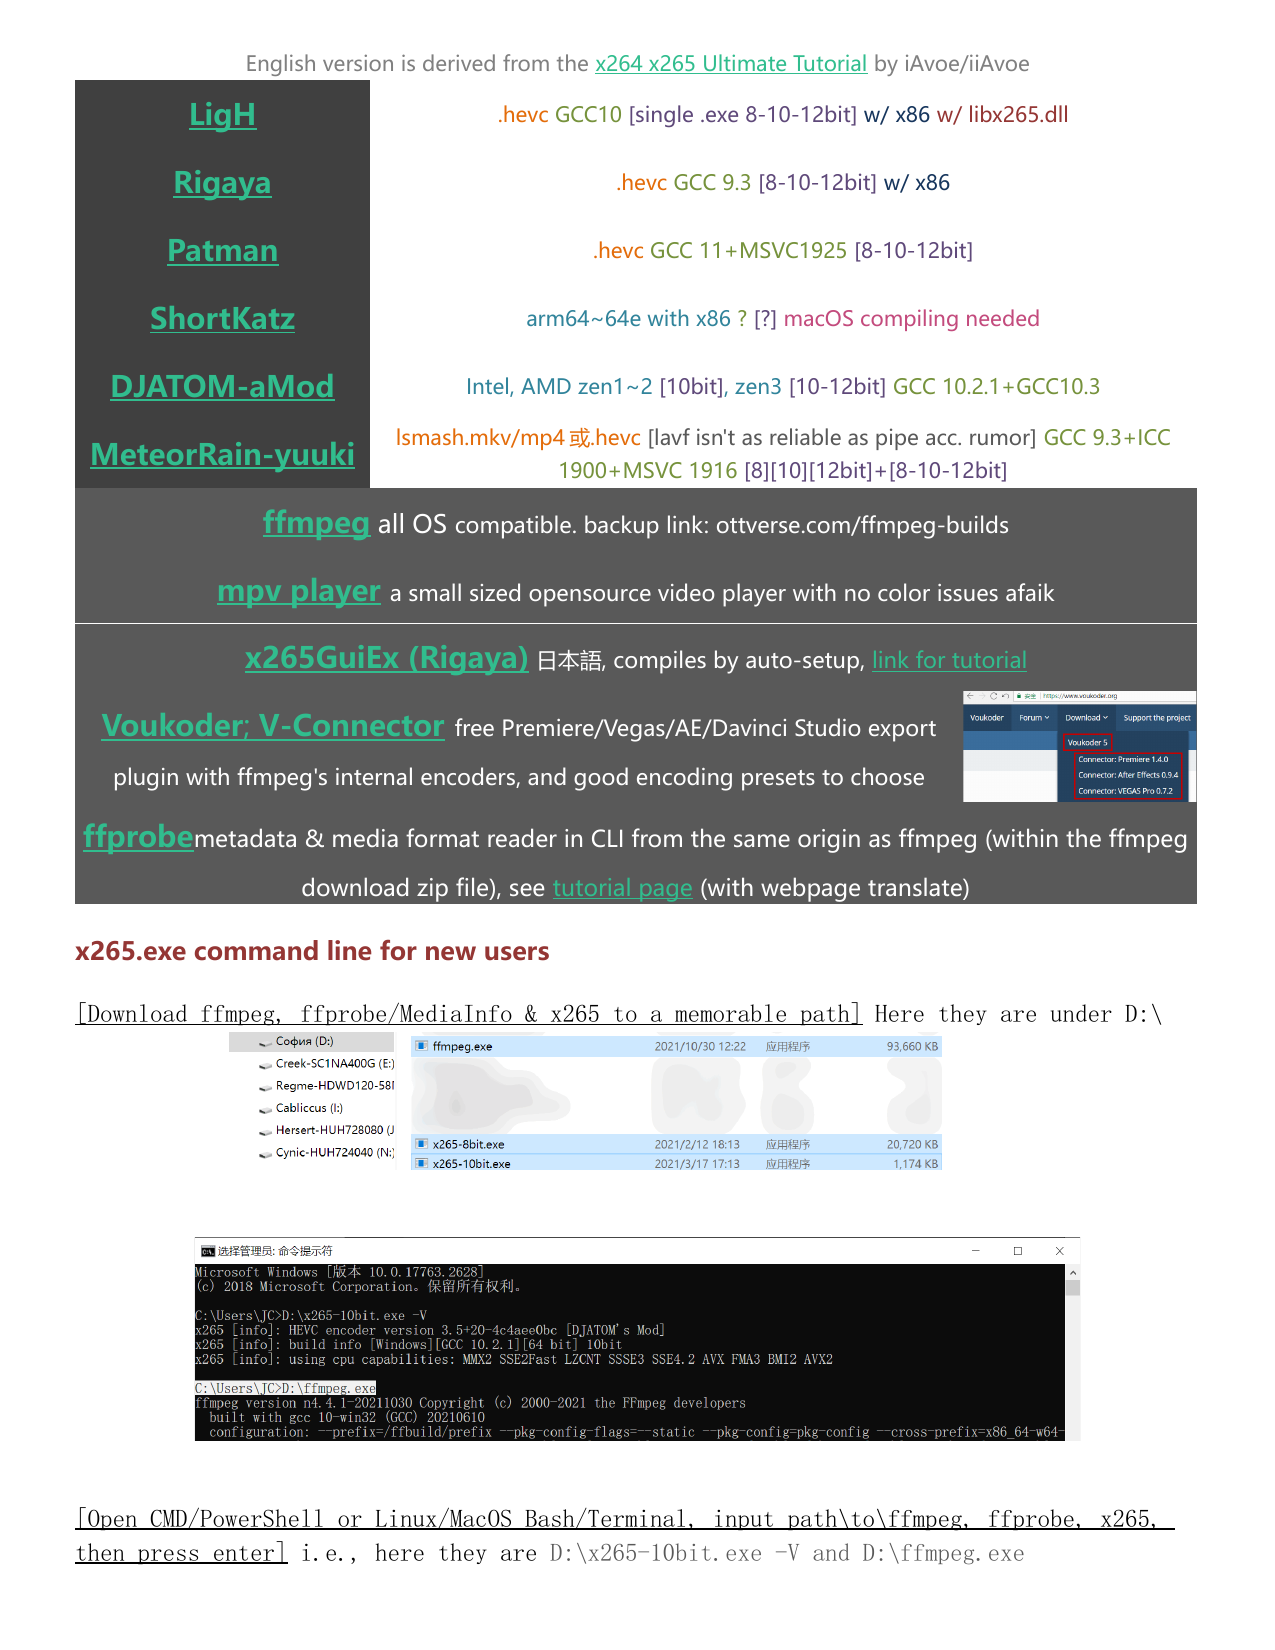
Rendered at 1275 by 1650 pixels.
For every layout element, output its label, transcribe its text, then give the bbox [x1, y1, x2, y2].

text English version is derived from the x264 x265 Ultimate Tutorial by iAvoe/iiAvoe [75, 46, 1200, 80]
table_cell ShortKatz [75, 284, 370, 352]
table_cell ffprobemetadata & media format reader in CLI from the same origin as ffmpeg (within the ffmpeg download zip file), see tutorial page (with webpage translate) [75, 802, 1197, 904]
table_header LigH [75, 80, 370, 148]
table_header .hevc GCC10 [single .exe 8-10-12bit] w/ x86 w/ libx265.dll [370, 80, 1197, 148]
table_cell Rigaya [75, 148, 370, 216]
table_cell Patman [75, 216, 370, 284]
picture [194, 1237, 1081, 1441]
picture [963, 691, 1197, 802]
table_cell arm64~64e with x86 ? [?] macOS compiling needed [370, 284, 1197, 352]
table_cell x265GuiEx (Rigaya) 日本語, compiles by auto-setup, link for tutorial [75, 624, 1197, 691]
table_cell ffmpeg all OS compatible. backup link: ottverse.com/ffmpeg-builds [75, 488, 1197, 556]
table_cell MeteorRain-yuuki [75, 420, 370, 488]
table_cell DJATOM-aMod [75, 352, 370, 420]
picture [228, 1032, 1047, 1170]
text [Download ffmpeg, ffprobe/MediaInfo & x265 to a memorable path] Here they are under D:\ [75, 996, 1200, 1030]
table_cell lsmash.mkv/mp4或.hevc [lavf isn't as reliable as pipe acc. rumor] GCC 9.3+ICC 1900+MSVC 1916 [8][10][12bit]+[8-10-12bit] [370, 420, 1197, 488]
subtitle x265.exe command line for new users [75, 933, 1200, 967]
table_cell Intel, AMD zen1~2 [10bit], zen3 [10-12bit] GCC 10.2.1+GCC10.3 [370, 352, 1197, 420]
table_cell .hevc GCC 11+MSVC1925 [8-10-12bit] [370, 216, 1197, 284]
table_cell Voukoder; V-Connector free Premiere/Vegas/AE/Davinci Studio export plugin with ffmpeg's internal encoders, and good encoding presets to choose [75, 691, 963, 802]
table_cell mpv player a small sized opensource video player with no color issues afaik [75, 556, 1197, 623]
table_cell .hevc GCC 9.3 [8-10-12bit] w/ x86 [370, 148, 1197, 216]
